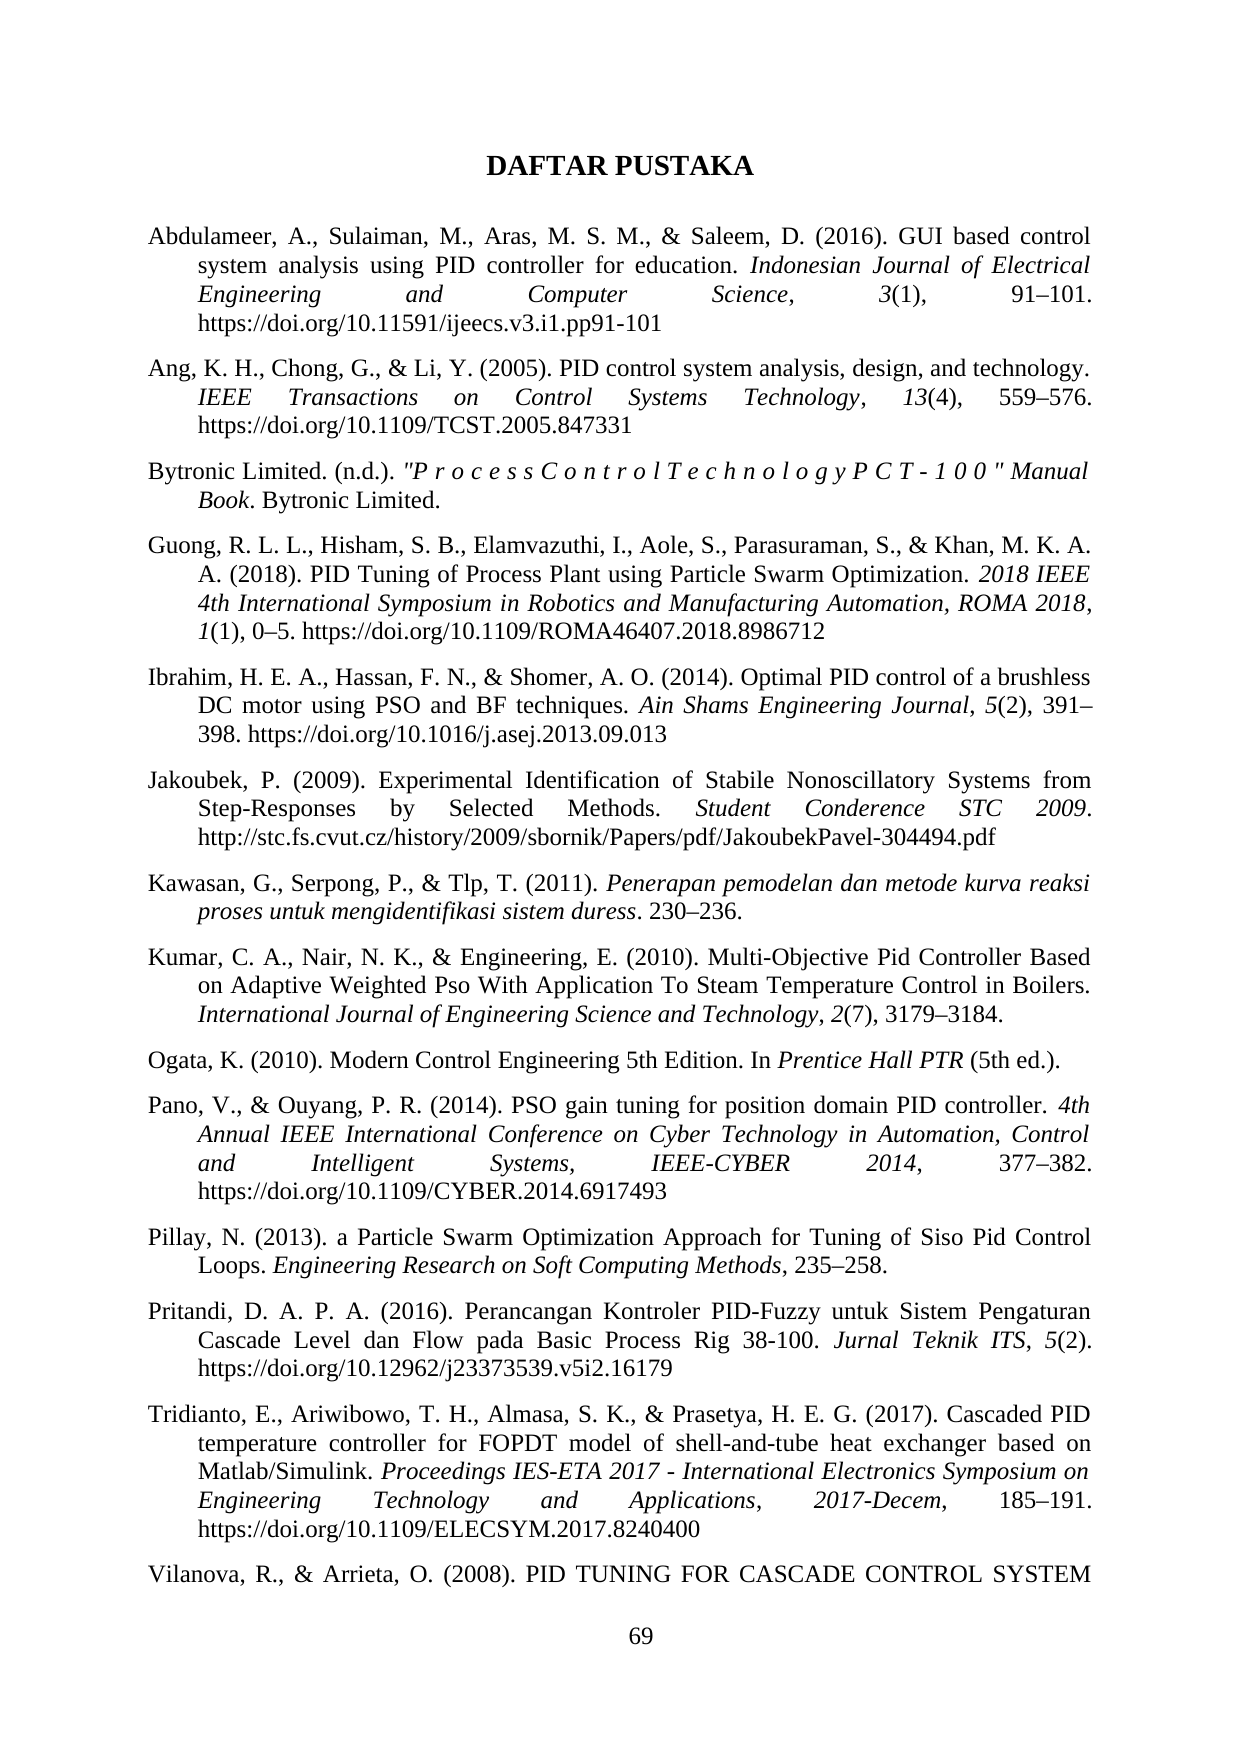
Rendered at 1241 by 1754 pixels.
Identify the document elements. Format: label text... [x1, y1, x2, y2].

text Guong, R. L. L., Hisham, S. B., Elamvazuthi, I., Aole, S., Parasuraman, S., & Khan, M. K. A. A. (2018). PID Tuning of Process Plant using Particle Swarm Optimization. 2018 IEEE 4th International Symposium in Robotics and Manufacturing Automation, ROMA 2018, 1(1), 0–5. https://doi.org/10.1109/ROMA46407.2018.8986712 [148, 530, 1092, 645]
text Pillay, N. (2013). a Particle Swarm Optimization Approach for Tuning of Siso Pid Control Loops. Engineering Research on Soft Computing Methods, 235–258. [148, 1222, 1092, 1279]
text Abdulameer, A., Sulaiman, M., Aras, M. S. M., & Saleem, D. (2016). GUI based control system analysis using PID controller for education. Indonesian Journal of Electrical Engineering and Computer Science, 3(1), 91–101. https://doi.org/10.11591/ijeecs.v3.i1.pp91-101 [148, 221, 1092, 336]
text Ibrahim, H. E. A., Hassan, F. N., & Shomer, A. O. (2014). Optimal PID control of a brushless DC motor using PSO and BF techniques. Ain Shams Engineering Journal, 5(2), 391–398. https://doi.org/10.1016/j.asej.2013.09.013 [148, 662, 1092, 748]
text Tridianto, E., Ariwibowo, T. H., Almasa, S. K., & Prasetya, H. E. G. (2017). Cascaded PID temperature controller for FOPDT model of shell-and-tube heat exchanger based on Matlab/Simulink. Proceedings IES-ETA 2017 - International Electronics Symposium on Engineering Technology and Applications, 2017-Decem, 185–191. https://doi.org/10.1109/ELECSYM.2017.8240400 [148, 1399, 1092, 1543]
text Jakoubek, P. (2009). Experimental Identification of Stabile Nonoscillatory Systems from Step-Responses by Selected Methods. Student Conderence STC 2009. http://stc.fs.cvut.cz/history/2009/sbornik/Papers/pdf/JakoubekPavel-304494.pdf [148, 765, 1092, 851]
text Ang, K. H., Chong, G., & Li, Y. (2005). PID control system analysis, design, and technology. IEEE Transactions on Control Systems Technology, 13(4), 559–576. https://doi.org/10.1109/TCST.2005.847331 [148, 353, 1092, 439]
text Bytronic Limited. (n.d.). "P r o c e s s C o n t r o l T e c h n o l o g y P C T - 1 0 0 " Manual Book. Bytronic Limited. [148, 456, 1092, 513]
subtitle DAFTAR PUSTAKA [148, 148, 1092, 181]
text Pritandi, D. A. P. A. (2016). Perancangan Kontroler PID-Fuzzy untuk Sistem Pengaturan Cascade Level dan Flow pada Basic Process Rig 38-100. Jurnal Teknik ITS, 5(2). https://doi.org/10.12962/j23373539.v5i2.16179 [148, 1296, 1092, 1382]
text Pano, V., & Ouyang, P. R. (2014). PSO gain tuning for position domain PID controller. 4th Annual IEEE International Conference on Cyber Technology in Automation, Control and Intelligent Systems, IEEE-CYBER 2014, 377–382. https://doi.org/10.1109/CYBER.2014.6917493 [148, 1090, 1092, 1205]
text Kawasan, G., Serpong, P., & Tlp, T. (2011). Penerapan pemodelan dan metode kurva reaksi proses untuk mengidentifikasi sistem duress. 230–236. [148, 868, 1092, 925]
text Kumar, C. A., Nair, N. K., & Engineering, E. (2010). Multi-Objective Pid Controller Based on Adaptive Weighted Pso With Application To Steam Temperature Control in Boilers. International Journal of Engineering Science and Technology, 2(7), 3179–3184. [148, 942, 1092, 1028]
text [148, 1559, 1092, 1588]
text Ogata, K. (2010). Modern Control Engineering 5th Edition. In Prentice Hall PTR (5th ed.). [148, 1045, 1092, 1073]
